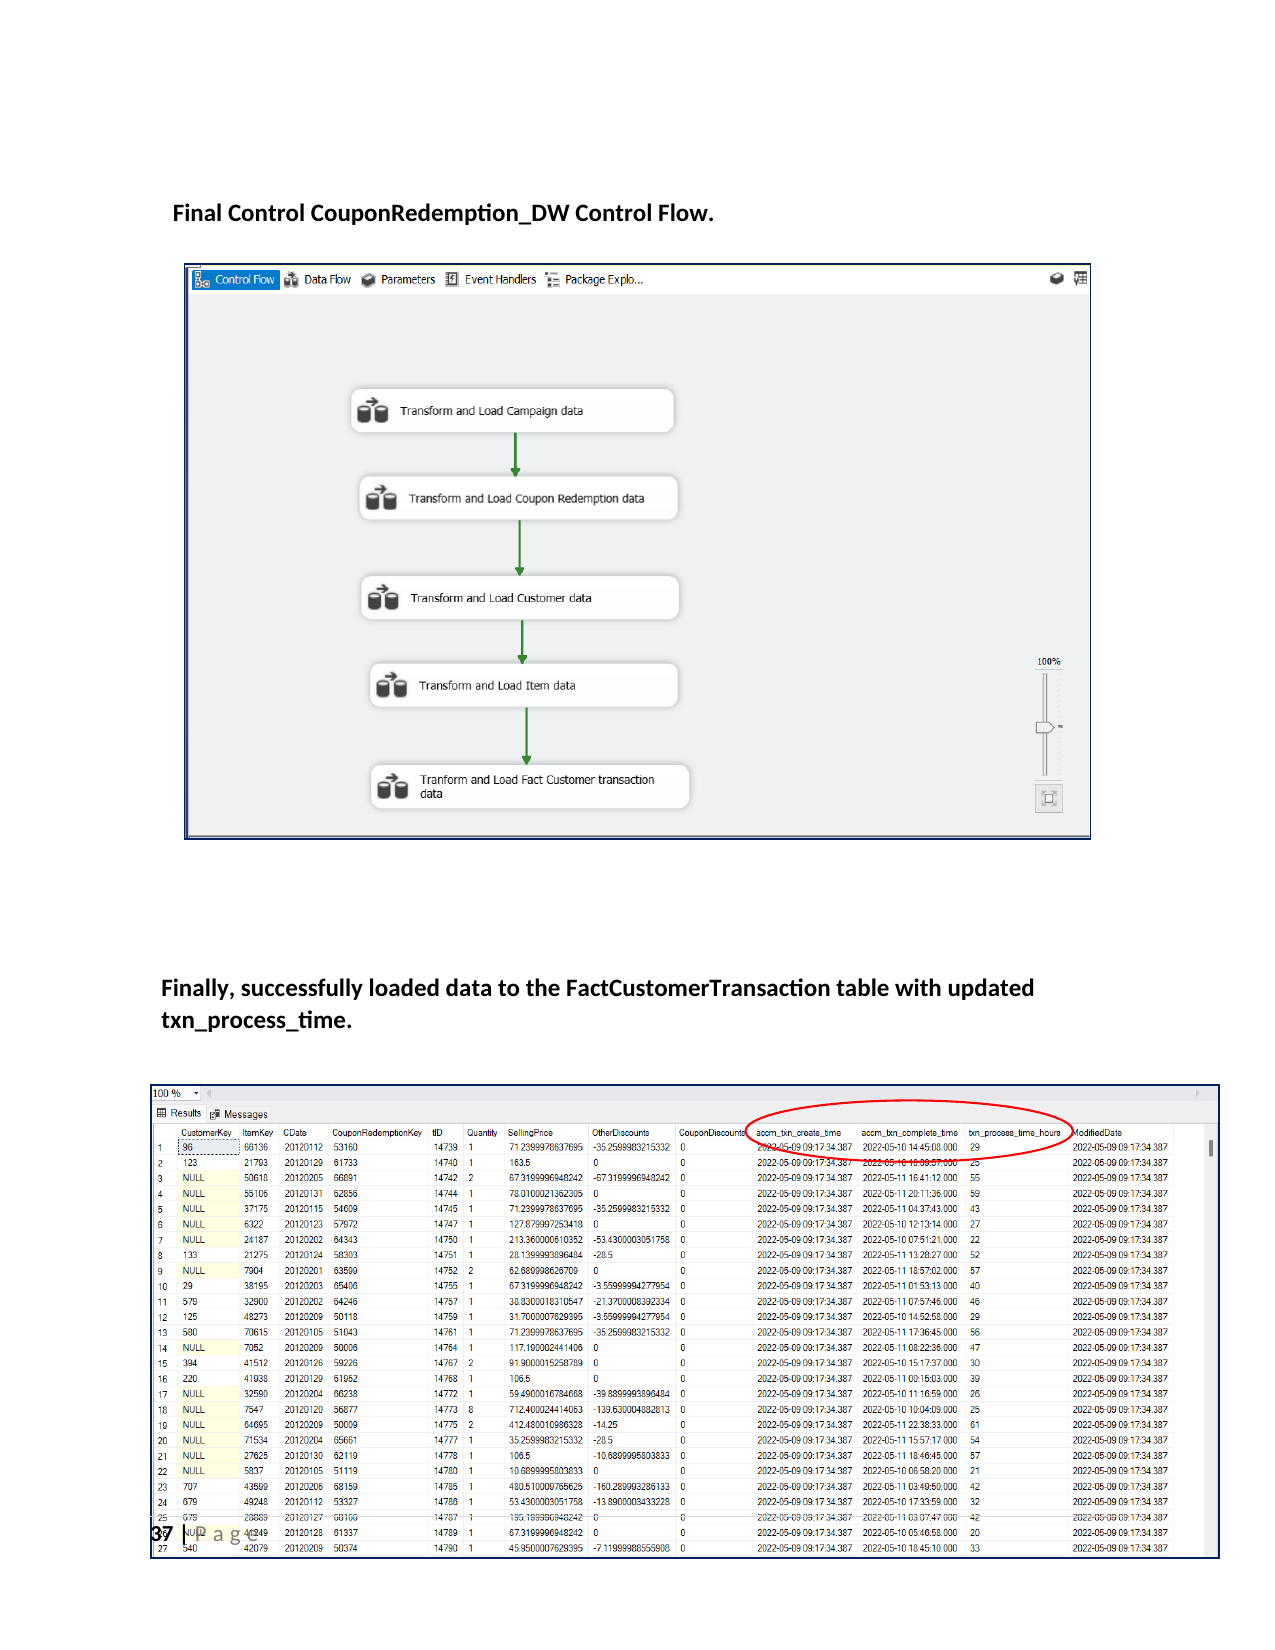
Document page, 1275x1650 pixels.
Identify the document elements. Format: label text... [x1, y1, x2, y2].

text Final Control CouponRedemption_DW Control Flow. [150, 197, 1125, 227]
picture [152, 1086, 1218, 1557]
picture [185, 265, 1090, 838]
text Finally, successfully loaded data to the FactCustomerTransaction table with updated txn_process_time. [161, 972, 1125, 1035]
picture [152, 1528, 158, 1539]
